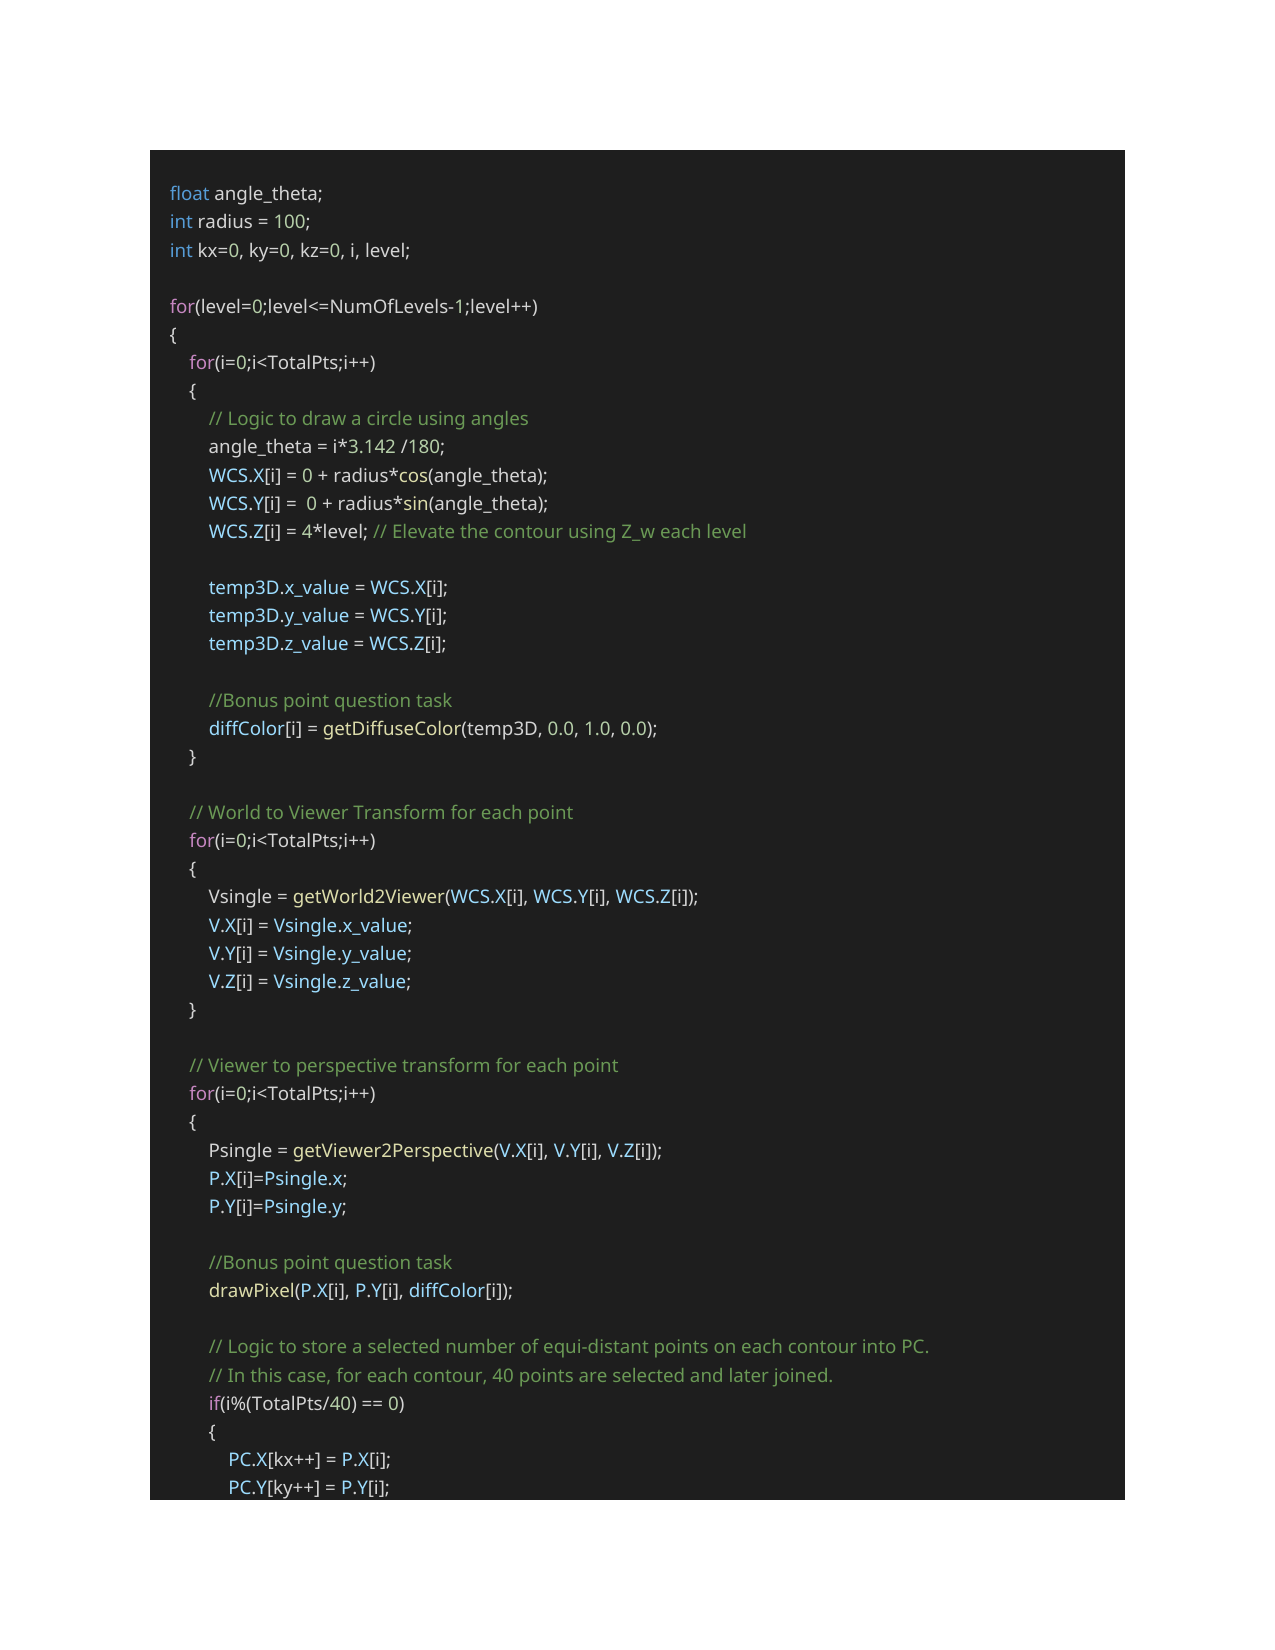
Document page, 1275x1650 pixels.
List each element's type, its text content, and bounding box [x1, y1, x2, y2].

text float angle_theta; [150, 178, 1125, 206]
text P.X[i]=Psingle.x; [150, 1162, 1125, 1191]
text Psingle = getViewer2Perspective(V.X[i], V.Y[i], V.Z[i]); [150, 1134, 1125, 1162]
text int kx=0, ky=0, kz=0, i, level; [150, 234, 1125, 262]
text } [150, 994, 1125, 1022]
text { [150, 319, 1125, 347]
text // Logic to store a selected number of equi-distant points on each contour into PC. [150, 1331, 1125, 1359]
text for(level=0;level<=NumOfLevels-1;level++) [150, 291, 1125, 319]
text { [150, 853, 1125, 881]
text WCS.Z[i] = 4*level; // Elevate the contour using Z_w each level [150, 516, 1125, 544]
text { [150, 1416, 1125, 1444]
text //Bonus point question task [150, 684, 1125, 712]
text temp3D.y_value = WCS.Y[i]; [150, 600, 1125, 628]
text // World to Viewer Transform for each point [150, 797, 1125, 825]
text //Bonus point question task [150, 1247, 1125, 1275]
text } [150, 741, 1125, 769]
text // In this case, for each contour, 40 points are selected and later joined. [150, 1359, 1125, 1387]
text for(i=0;i<TotalPts;i++) [150, 347, 1125, 375]
text Vsingle = getWorld2Viewer(WCS.X[i], WCS.Y[i], WCS.Z[i]); [150, 881, 1125, 909]
text P.Y[i]=Psingle.y; [150, 1191, 1125, 1219]
text { [150, 375, 1125, 403]
text // Viewer to perspective transform for each point [150, 1050, 1125, 1078]
text PC.X[kx++] = P.X[i]; [150, 1444, 1125, 1472]
text { [150, 1106, 1125, 1134]
text drawPixel(P.X[i], P.Y[i], diffColor[i]); [150, 1275, 1125, 1303]
text diffColor[i] = getDiffuseColor(temp3D, 0.0, 1.0, 0.0); [150, 712, 1125, 741]
text // Logic to draw a circle using angles [150, 403, 1125, 431]
text temp3D.x_value = WCS.X[i]; [150, 572, 1125, 600]
text WCS.X[i] = 0 + radius*cos(angle_theta); [150, 459, 1125, 487]
text PC.Y[ky++] = P.Y[i]; [150, 1472, 1125, 1500]
text V.X[i] = Vsingle.x_value; [150, 909, 1125, 937]
text int radius = 100; [150, 206, 1125, 234]
text V.Z[i] = Vsingle.z_value; [150, 966, 1125, 994]
text if(i%(TotalPts/40) == 0) [150, 1387, 1125, 1416]
text WCS.Y[i] = 0 + radius*sin(angle_theta); [150, 487, 1125, 516]
text for(i=0;i<TotalPts;i++) [150, 825, 1125, 853]
text angle_theta = i*3.142 /180; [150, 431, 1125, 459]
text V.Y[i] = Vsingle.y_value; [150, 937, 1125, 966]
text for(i=0;i<TotalPts;i++) [150, 1078, 1125, 1106]
text temp3D.z_value = WCS.Z[i]; [150, 628, 1125, 656]
